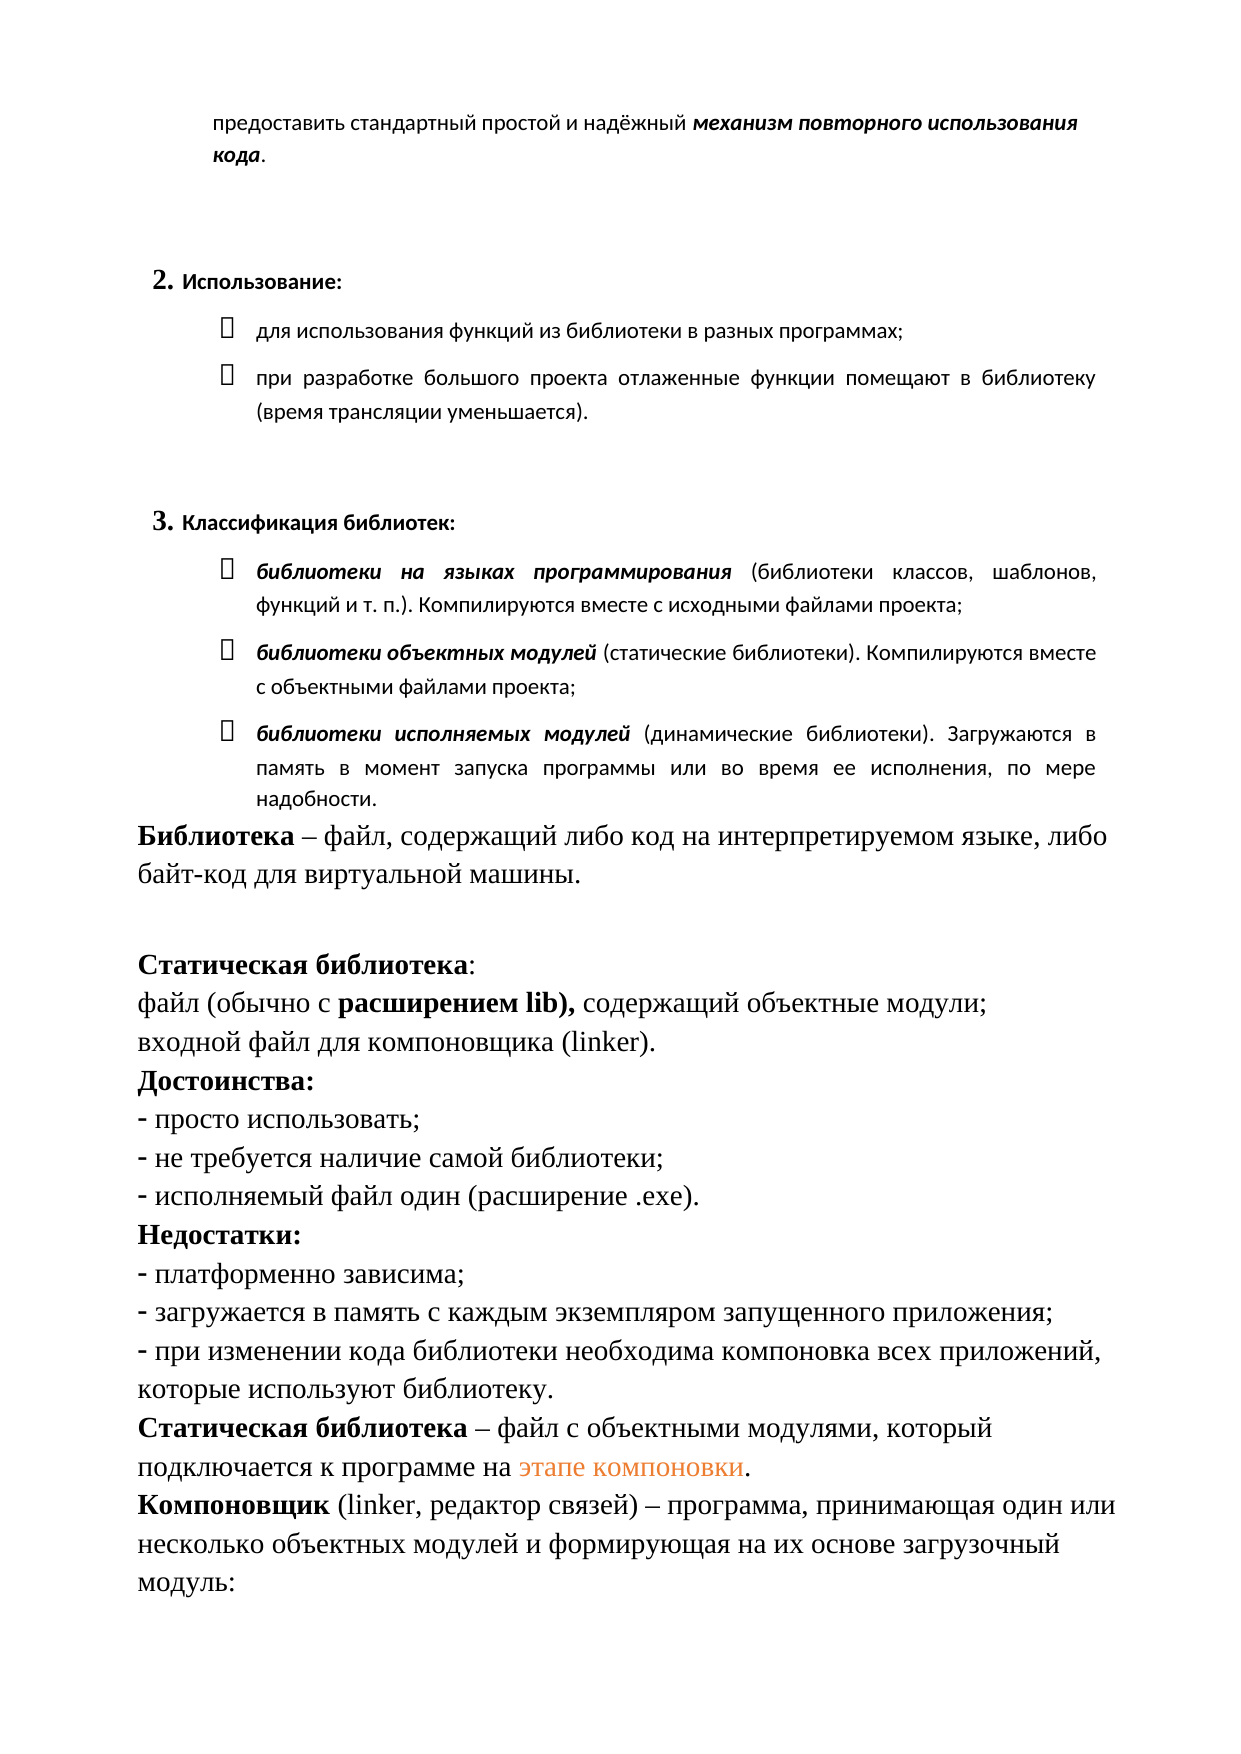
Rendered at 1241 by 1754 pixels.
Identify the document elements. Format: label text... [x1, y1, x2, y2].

list библиотеки объектных модулей (статические библиотеки). Компилируются вместе с объектными файлами проекта; [218, 629, 1097, 700]
list библиотеки исполняемых модулей (динамические библиотеки). Загружаются в память в момент запуска программы или во время ее исполнения, по мере надобности. [218, 711, 1097, 812]
list при разработке большого проекта отлаженные функции помещают в библиотеку (время трансляции уменьшается). [218, 354, 1097, 425]
list для использования функций из библиотеки в разных программах; [218, 307, 1097, 347]
text предоставить стандартный простой и надёжный механизм повторного использования кода. [212, 108, 1097, 168]
list Использование: [152, 262, 1176, 296]
list библиотеки на языках программирования (библиотеки классов, шаблонов, функций и т. п.). Компилируются вместе с исходными файлами проекта; [218, 548, 1097, 619]
text Библиотека – файл, содержащий либо код на интерпретируемом языке, либо байт-код для виртуальной машины. [137, 818, 1176, 922]
text Статическая библиотека: файл (обычно с расширением lib), содержащий объектные модули; входной файл для компоновщика (linker). Достоинства: просто использовать; не требуется наличие самой библиотеки; исполняемый файл один (расширение .exe). Недостатки: платформенно зависима; загружается в память с каждым экземпляром запущенного приложения; при изменении кода библиотеки необходима компоновка всех приложений, которые используют библиотеку. Статическая библиотека – файл с объектными модулями, который подключается к программе на этапе компоновки. Компоновщик (linker, редактор связей) – программа, принимающая один или несколько объектных модулей и формирующая на их основе загрузочный модуль: [137, 947, 1176, 1598]
list Классификация библиотек: [152, 503, 1176, 536]
